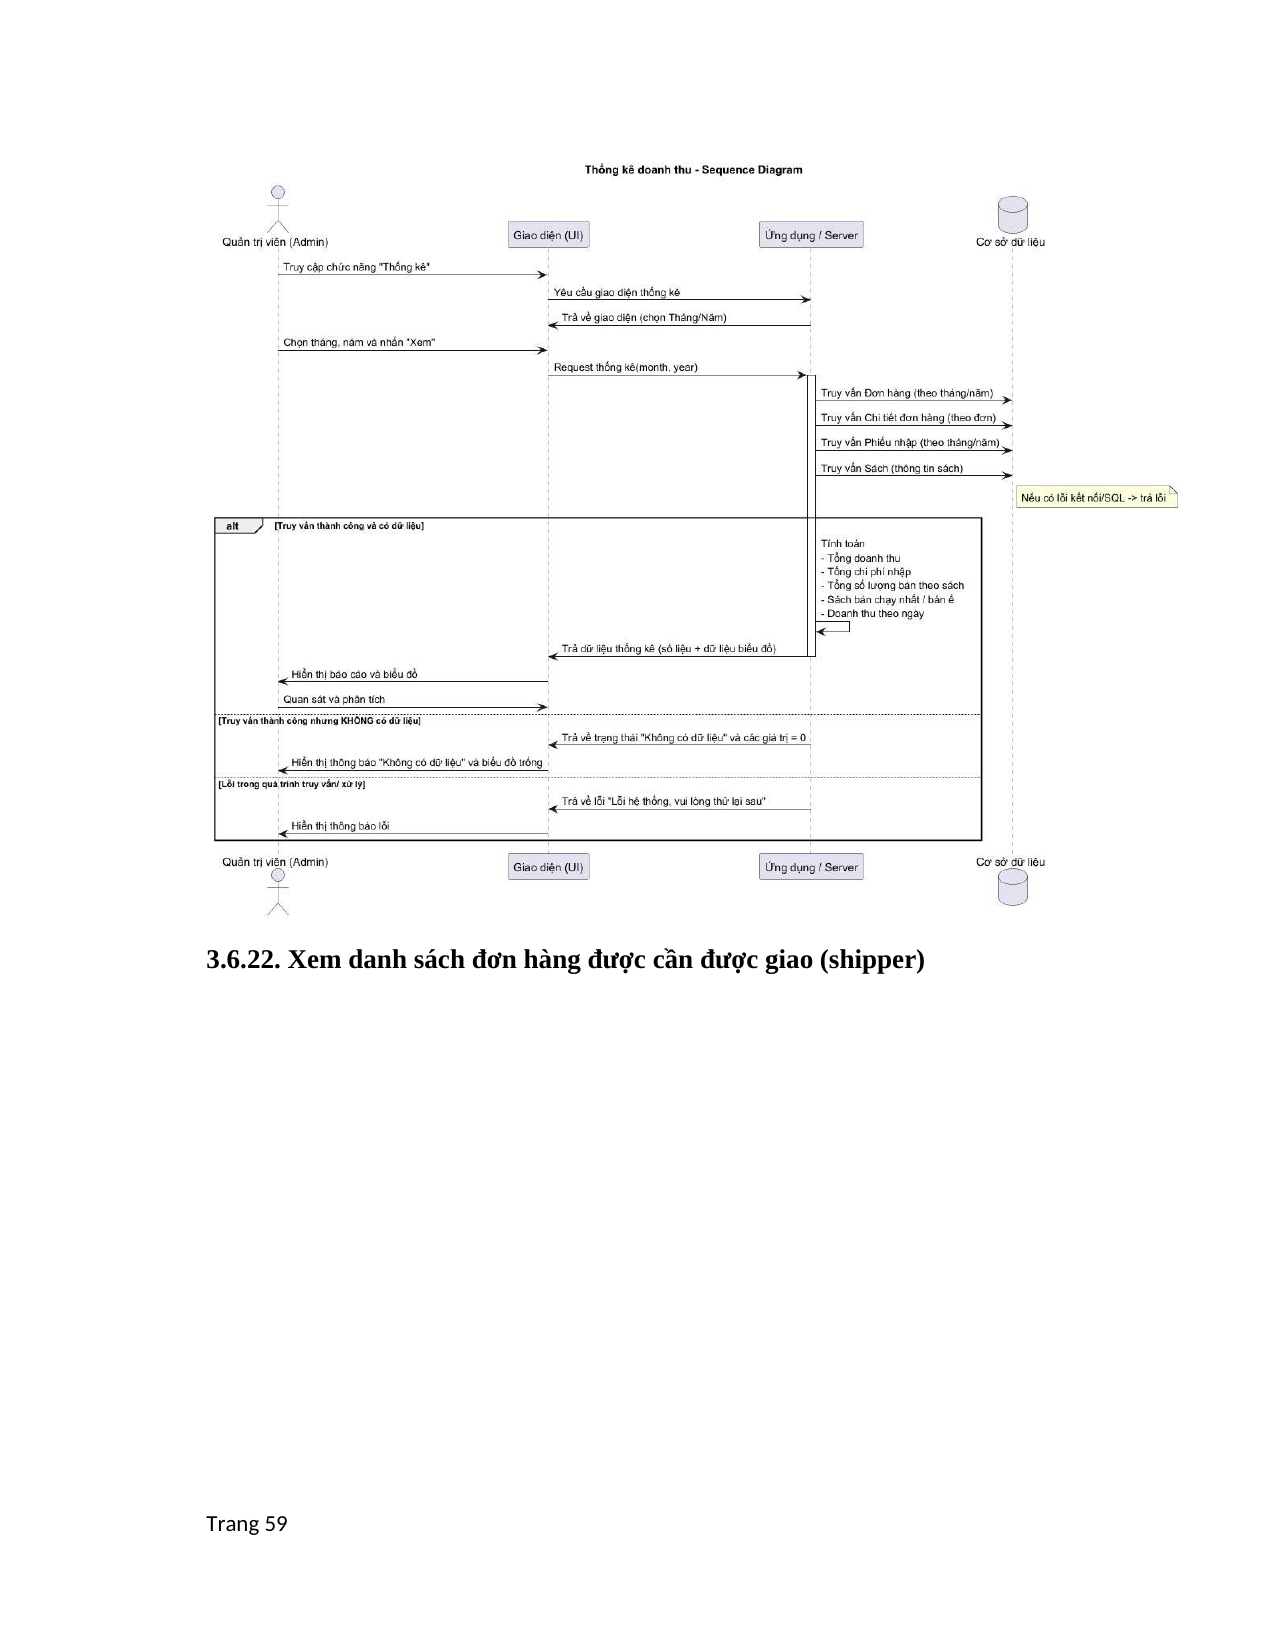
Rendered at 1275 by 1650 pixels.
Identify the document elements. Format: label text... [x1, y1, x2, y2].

picture [206, 150, 1182, 919]
subtitle 3.6.22. Xem danh sách đơn hàng được cần được giao (shipper) [206, 948, 1187, 973]
